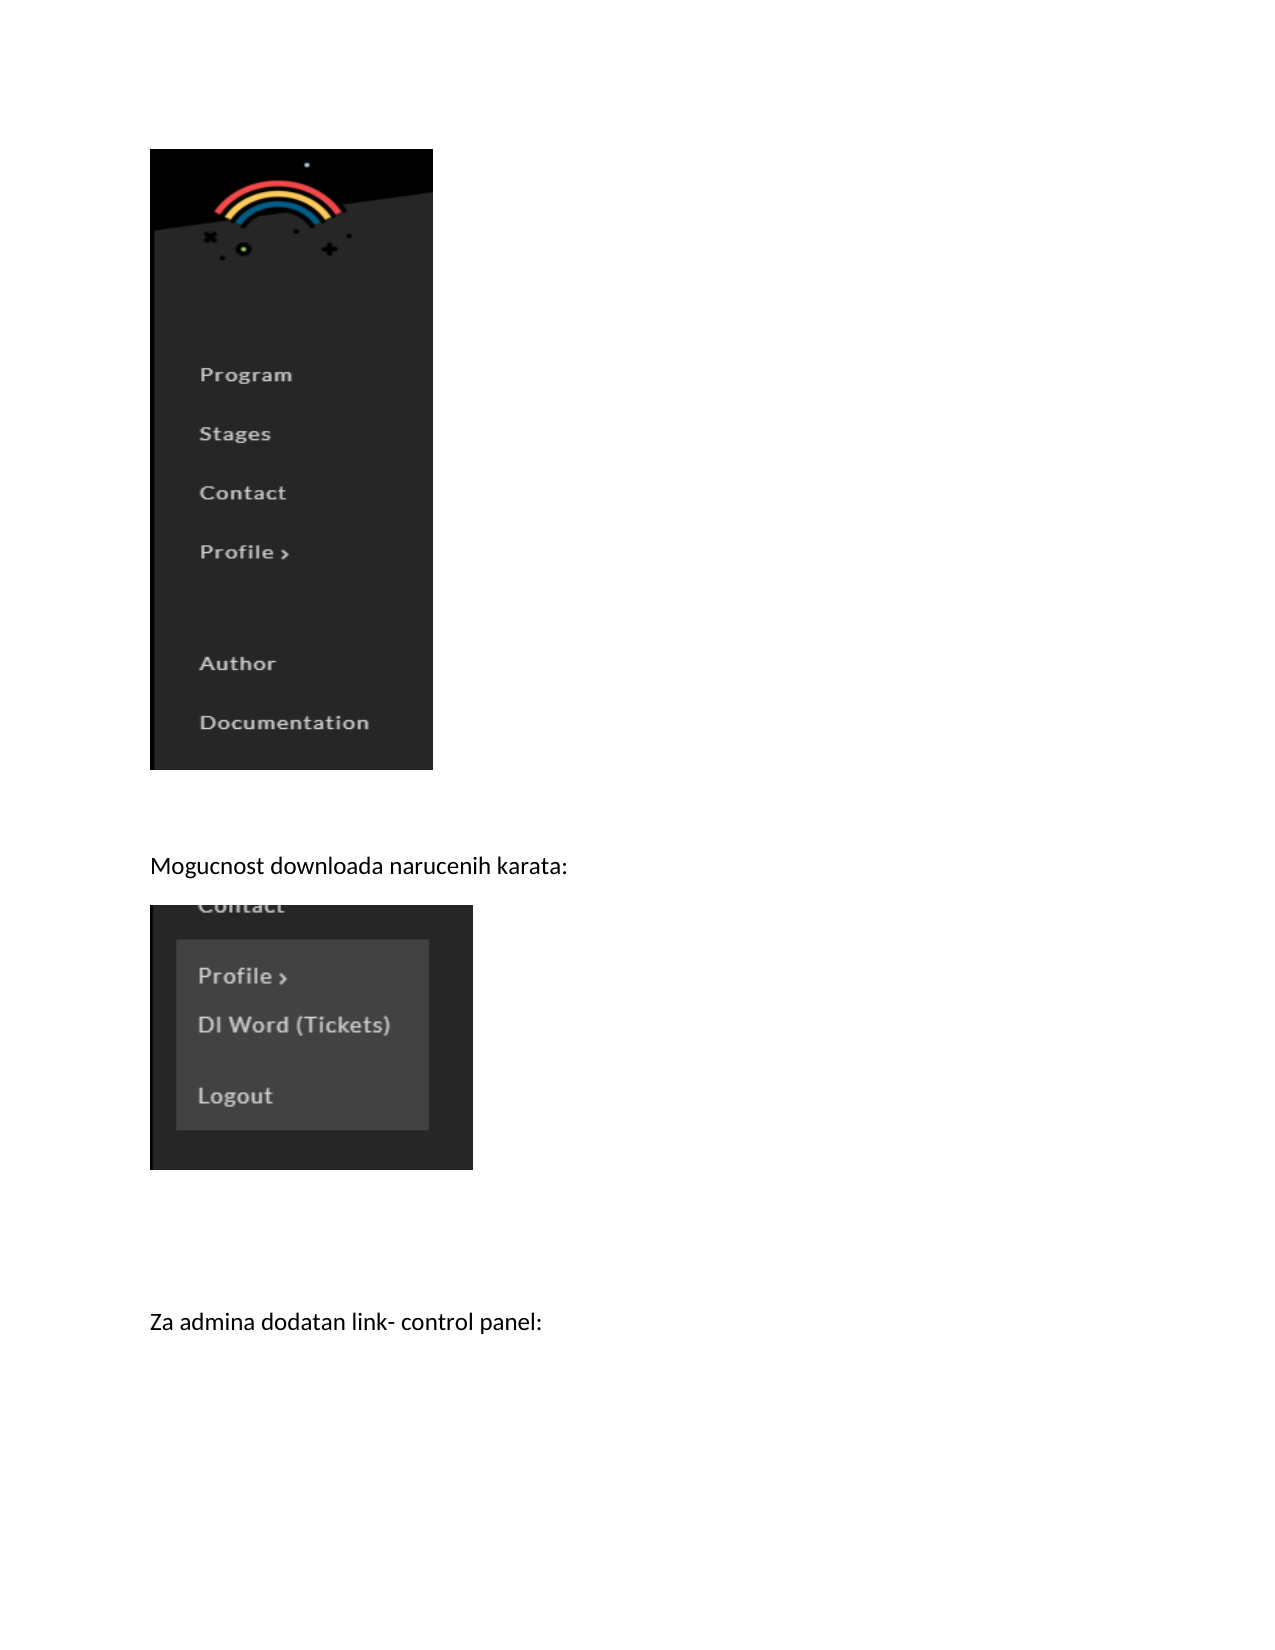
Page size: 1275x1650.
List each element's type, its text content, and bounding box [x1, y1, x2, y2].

picture [150, 905, 473, 1170]
picture [150, 149, 433, 770]
text Za admina dodatan link- control panel: [150, 1306, 1125, 1337]
text Mogucnost downloada narucenih karata: [150, 850, 1125, 881]
